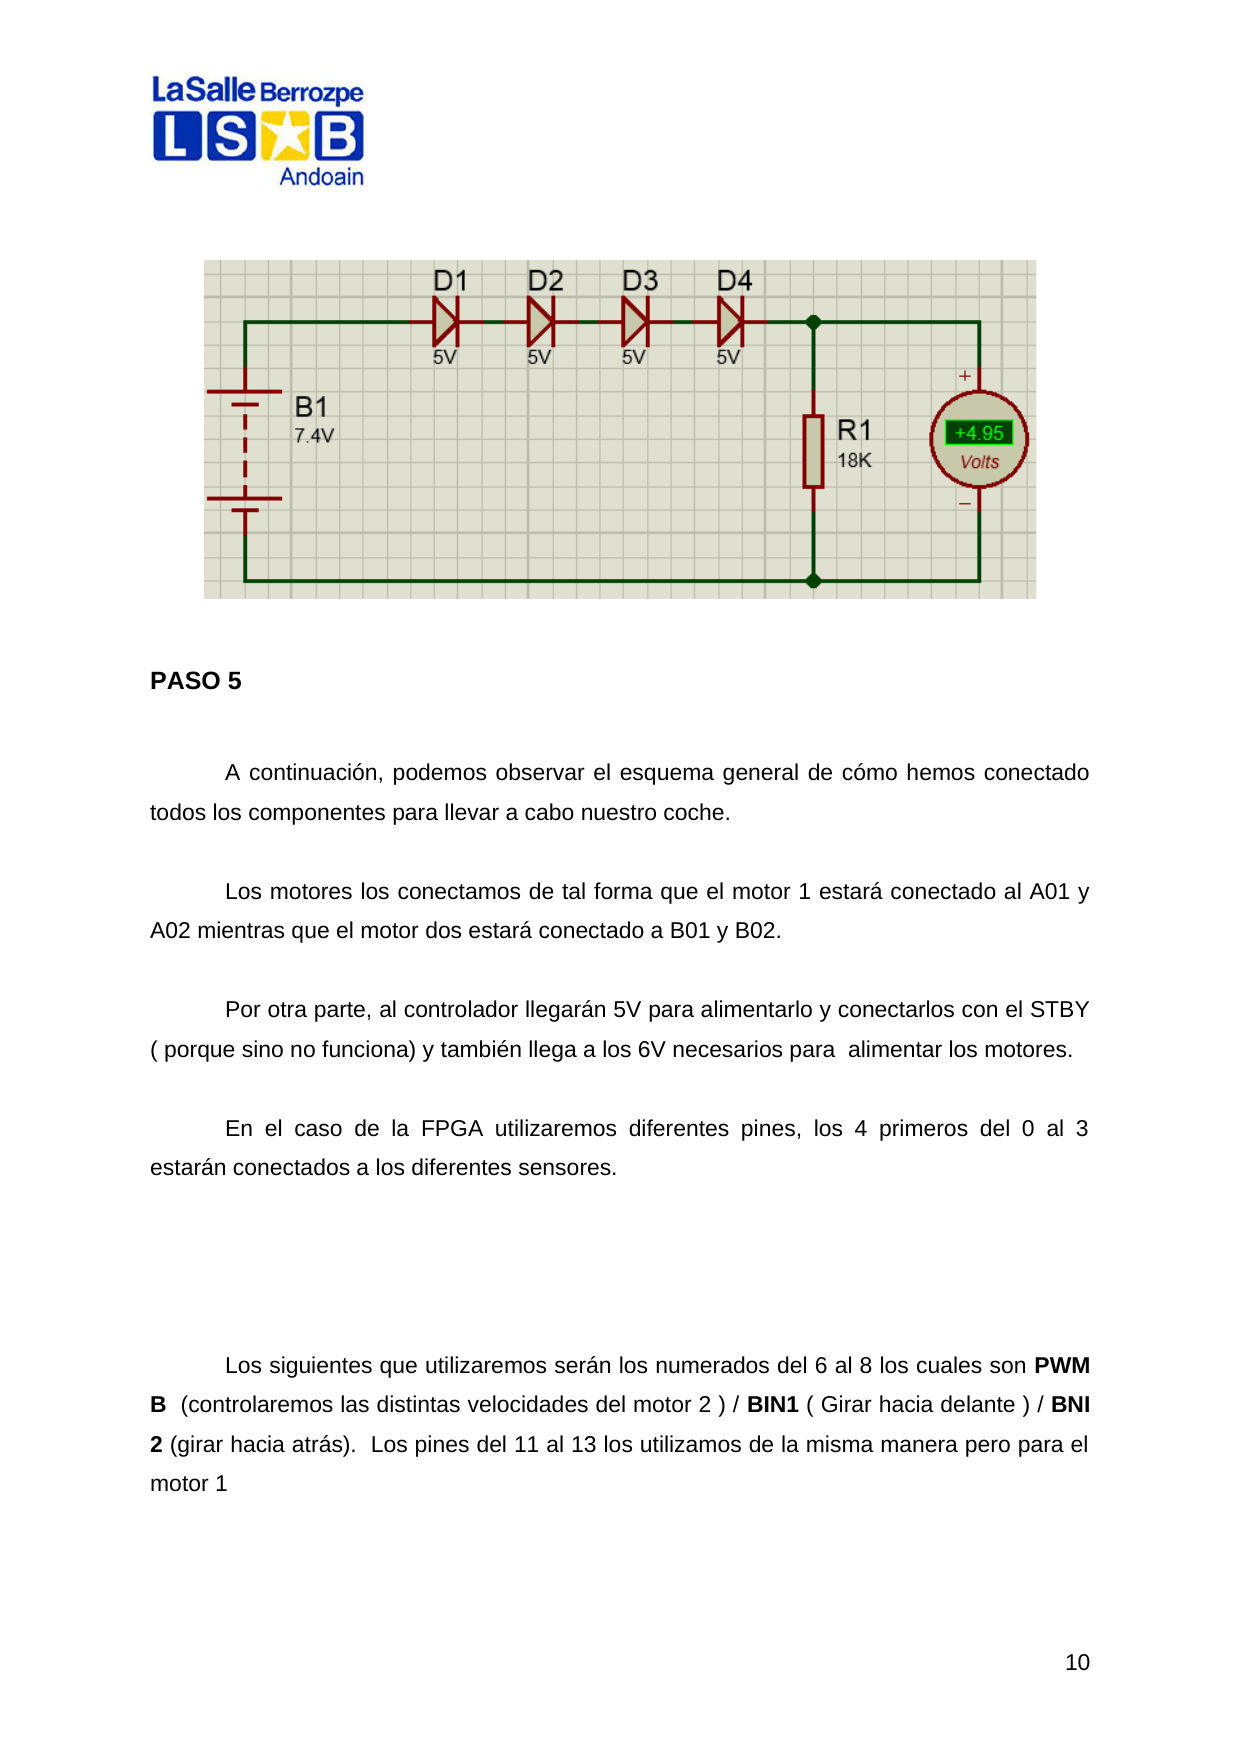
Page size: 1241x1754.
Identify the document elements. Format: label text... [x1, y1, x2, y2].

text Por otra parte, al controlador llegarán 5V para alimentarlo y conectarlos con el STBY ( porque sino no funciona) y también llega a los 6V necesarios para alimentar los motores. [150, 996, 1090, 1062]
picture [150, 75, 365, 187]
picture [203, 260, 1037, 599]
text PASO 5 [150, 666, 1090, 695]
text Los siguientes que utilizaremos serán los numerados del 6 al 8 los cuales son PWM B (controlaremos las distintas velocidades del motor 2 ) / BIN1 ( Girar hacia delante ) / BNI 2 (girar hacia atrás). Los pines del 11 al 13 los utilizamos de la misma manera pero para el motor 1 [150, 1352, 1090, 1496]
text A continuación, podemos observar el esquema general de cómo hemos conectado todos los componentes para llevar a cabo nuestro coche. [150, 759, 1090, 825]
text Los motores los conectamos de tal forma que el motor 1 estará conectado al A01 y A02 mientras que el motor dos estará conectado a B01 y B02. [150, 878, 1090, 944]
text En el caso de la FPGA utilizaremos diferentes pines, los 4 primeros del 0 al 3 estarán conectados a los diferentes sensores. [150, 1115, 1090, 1181]
